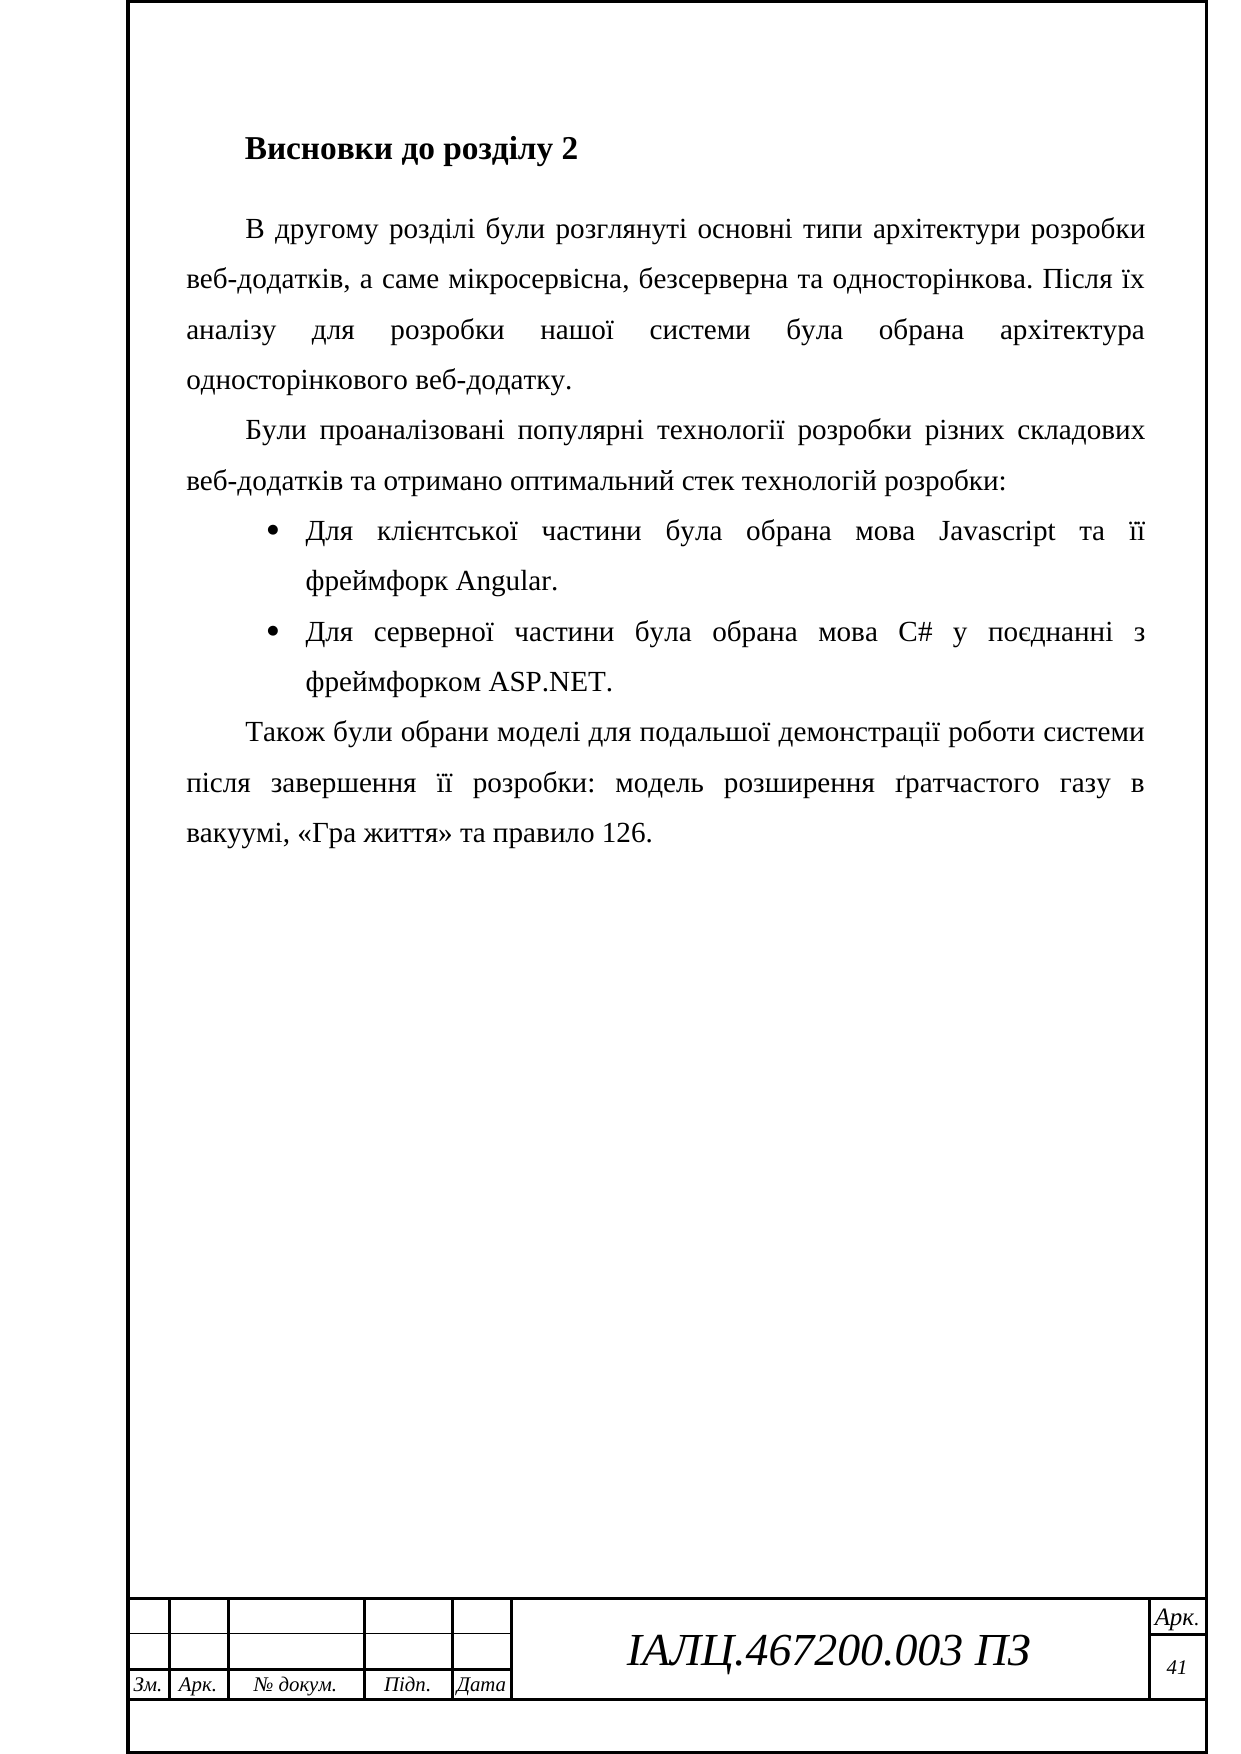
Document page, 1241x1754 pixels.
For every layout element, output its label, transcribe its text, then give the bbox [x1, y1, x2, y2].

list Для клієнтської частини була обрана мова Javascript та її фреймфорк Angular. [268, 513, 1146, 597]
subtitle Висновки до розділу 2 [186, 129, 1146, 167]
list Для серверної частини була обрана мова C# у поєднанні з фреймфорком ASP.NET. [268, 614, 1146, 698]
text Були проаналізовані популярні технології розробки різних складових веб-додатків та отримано оптимальний стек технологій розробки: [186, 412, 1146, 496]
text Також були обрани моделі для подальшої демонстрації роботи системи після завершення її розробки: модель розширення ґратчастого газу в вакуумі, «Гра життя» та правило 126. [186, 714, 1146, 849]
text В другому розділі були розглянуті основні типи архітектури розробки веб-додатків, а саме мікросервісна, безсерверна та односторінкова. Після їх аналізу для розробки нашої системи була обрана архітектура односторінкового веб-додатку. [186, 211, 1146, 396]
